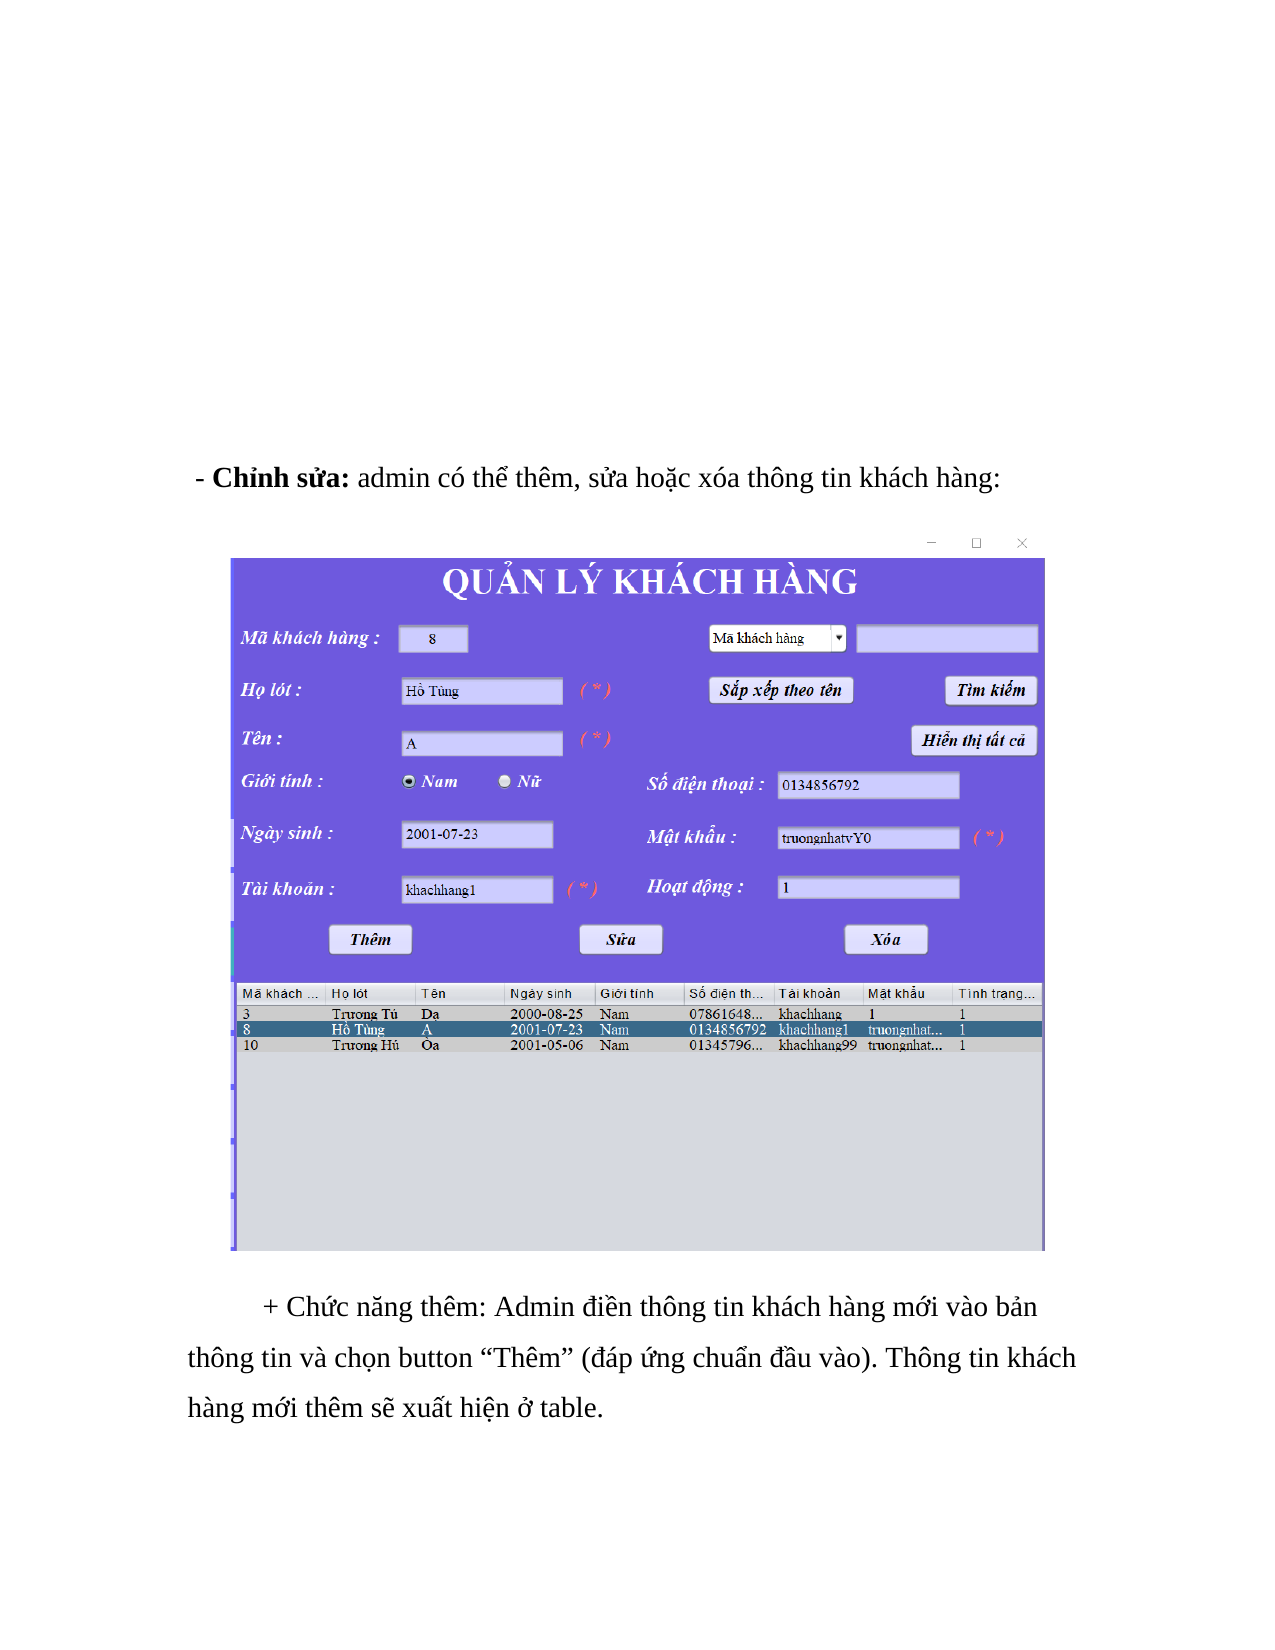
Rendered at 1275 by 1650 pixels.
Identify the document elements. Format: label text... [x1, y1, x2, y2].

text + Chức năng thêm: Admin điền thông tin khách hàng mới vào bản thông tin và chọn button “Thêm” (đáp ứng chuẩn đầu vào). Thông tin khách hàng mới thêm sẽ xuất hiện ở table. [187, 1289, 1087, 1424]
picture [230, 536, 1045, 1251]
text - Chỉnh sửa: admin có thể thêm, sửa hoặc xóa thông tin khách hàng: [187, 461, 1087, 494]
